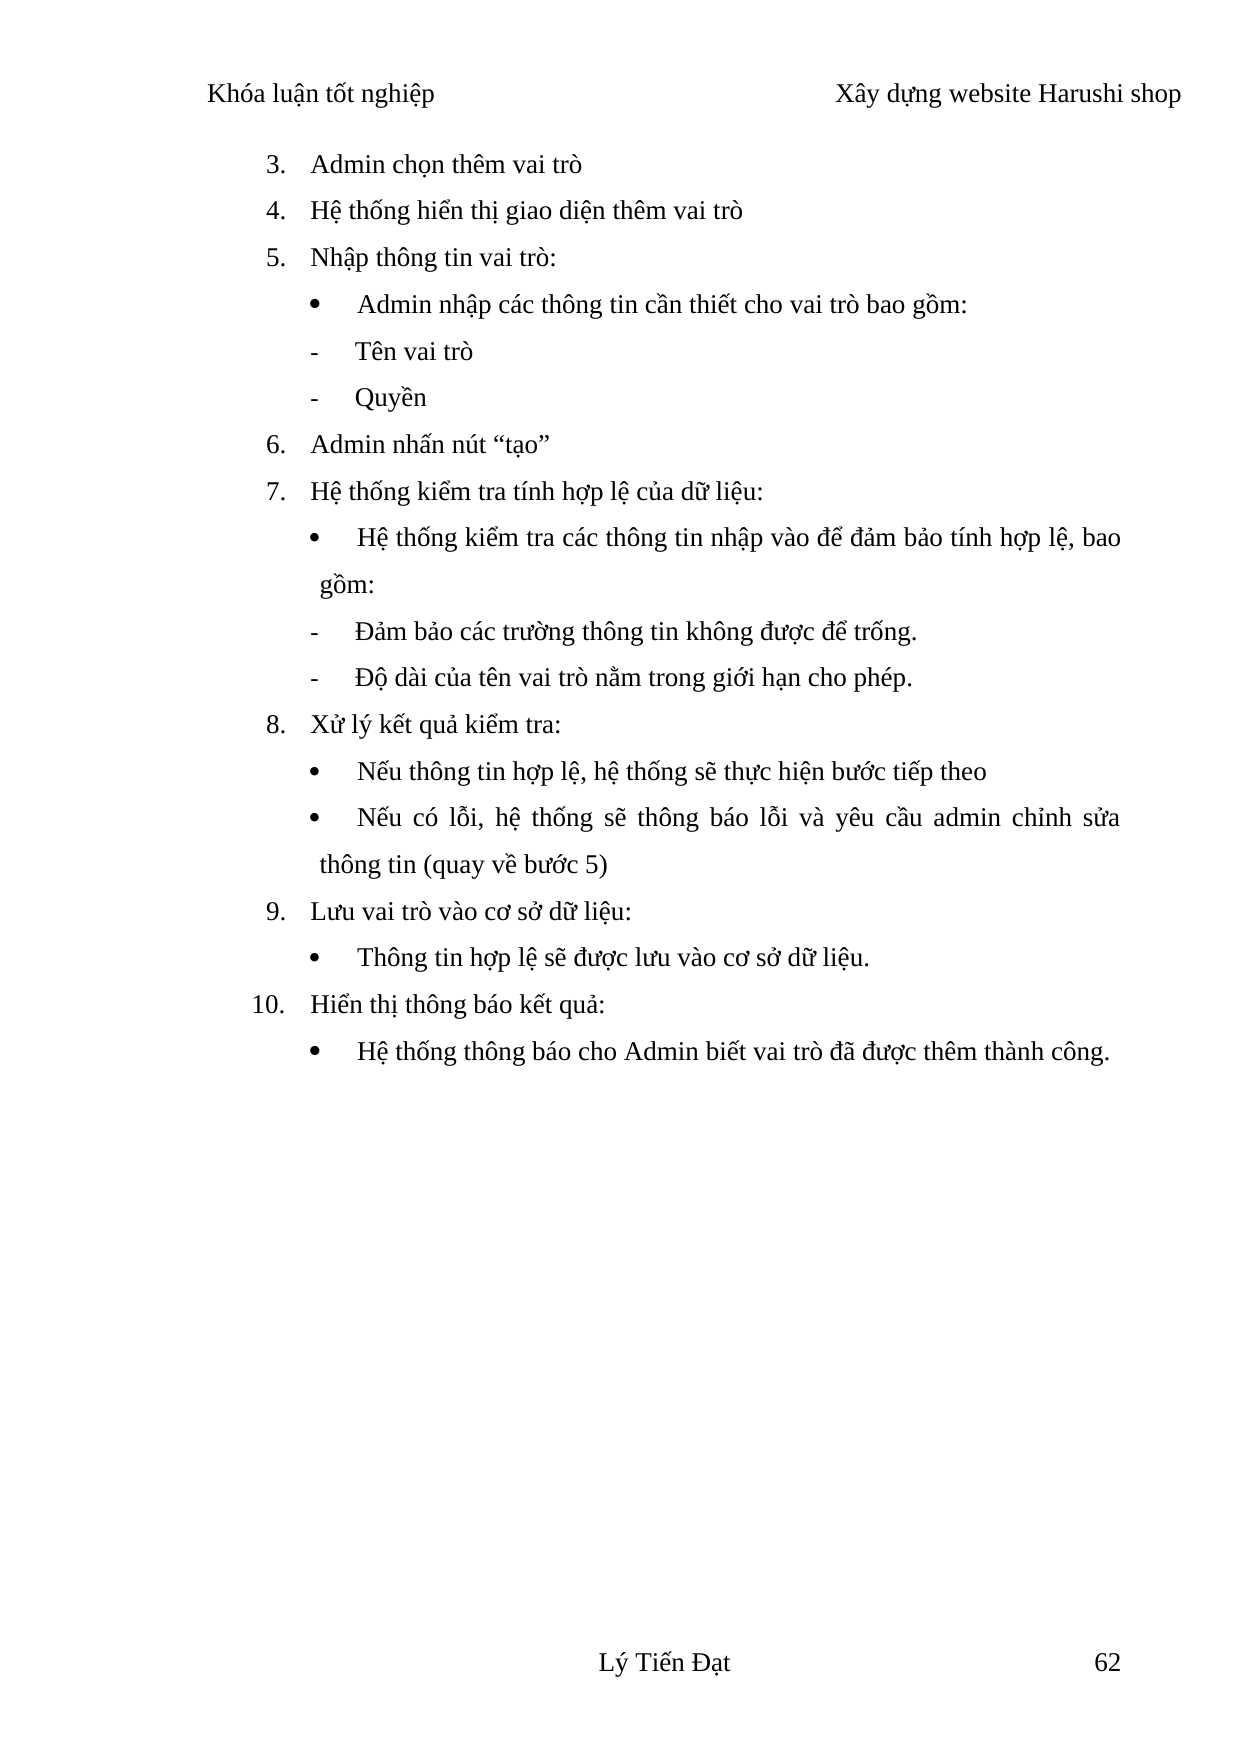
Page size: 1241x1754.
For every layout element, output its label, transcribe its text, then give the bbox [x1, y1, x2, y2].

list Xử lý kết quả kiểm tra: [266, 708, 1122, 739]
list Hệ thống hiển thị giao diện thêm vai trò [266, 194, 1122, 226]
list Quyền [310, 381, 1122, 412]
list Admin nhấn nút “tạo” [266, 428, 1122, 459]
list Tên vai trò [310, 334, 1122, 366]
list Nếu thông tin hợp lệ, hệ thống sẽ thực hiện bước tiếp theo [310, 754, 1122, 786]
list Hệ thống kiểm tra các thông tin nhập vào để đảm bảo tính hợp lệ, bao gồm: [310, 521, 1122, 599]
list Đảm bảo các trường thông tin không được để trống. [310, 614, 1122, 646]
list Hiển thị thông báo kết quả: [251, 988, 1122, 1019]
list Hệ thống thông báo cho Admin biết vai trò đã được thêm thành công. [282, 1034, 1122, 1066]
list Nếu có lỗi, hệ thống sẽ thông báo lỗi và yêu cầu admin chỉnh sửa thông tin (quay về bước 5) [310, 801, 1122, 879]
list Nhập thông tin vai trò: [266, 241, 1122, 272]
list Hệ thống kiểm tra tính hợp lệ của dữ liệu: [266, 474, 1122, 506]
list Admin chọn thêm vai trò [266, 148, 1122, 179]
list Độ dài của tên vai trò nằm trong giới hạn cho phép. [310, 661, 1122, 692]
list Lưu vai trò vào cơ sở dữ liệu: [266, 894, 1122, 926]
list Thông tin hợp lệ sẽ được lưu vào cơ sở dữ liệu. [310, 941, 1122, 972]
list Admin nhập các thông tin cần thiết cho vai trò bao gồm: [281, 288, 1122, 319]
